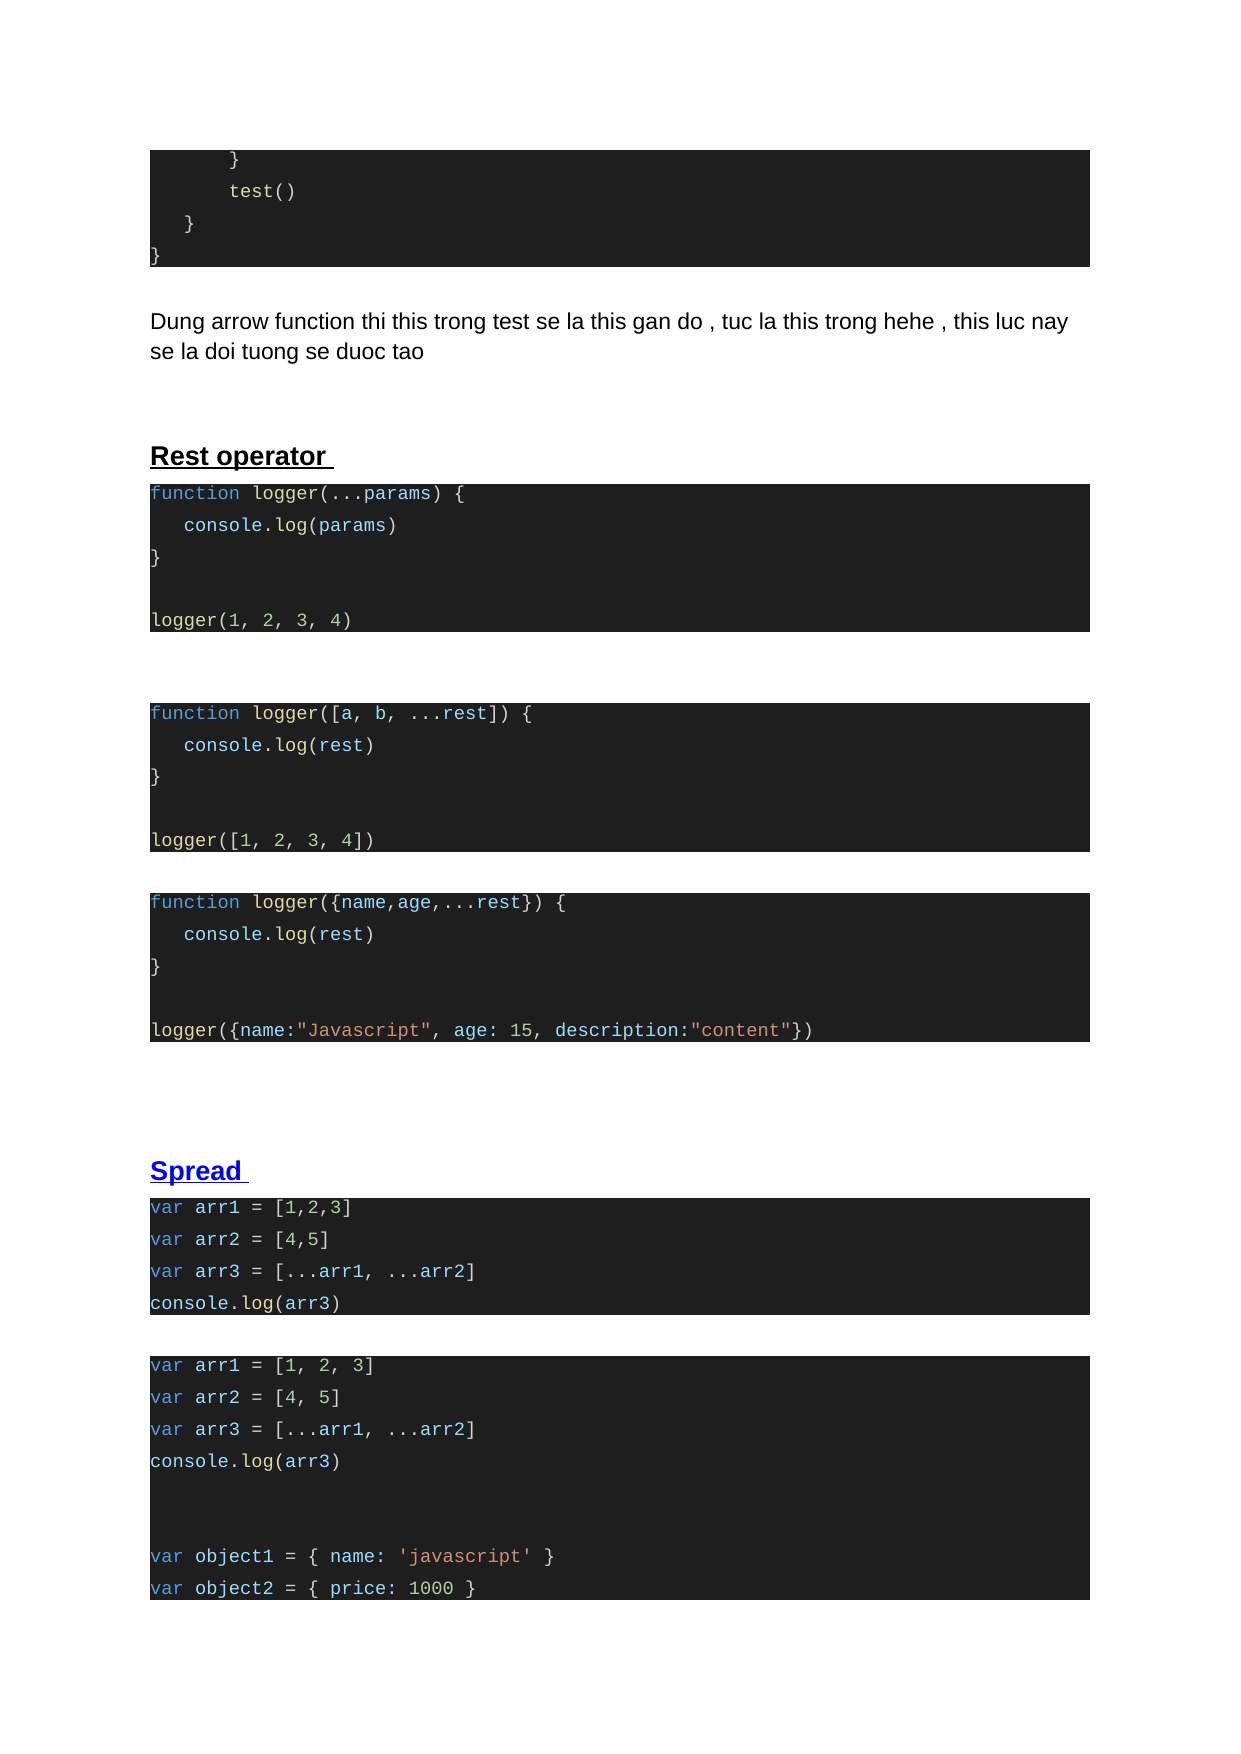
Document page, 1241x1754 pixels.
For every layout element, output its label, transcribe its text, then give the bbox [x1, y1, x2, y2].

text var object2 = { price: 1000 } [150, 1579, 1090, 1600]
text console.log(arr3) [150, 1294, 1090, 1315]
text console.log(rest) [150, 925, 1090, 946]
text console.log(arr3) [150, 1452, 1090, 1473]
text } [150, 150, 1090, 171]
text function logger([a, b, ...rest]) { [150, 703, 1090, 725]
text logger(1, 2, 3, 4) [150, 611, 1090, 632]
text logger({name:"Javascript", age: 15, description:"content"}) [150, 1021, 1090, 1042]
text var arr1 = [1, 2, 3] [150, 1356, 1090, 1377]
text function logger(...params) { [150, 484, 1090, 505]
text } [150, 246, 1090, 267]
text } [150, 957, 1090, 978]
text var arr2 = [4,5] [150, 1230, 1090, 1251]
text function logger({name,age,...rest}) { [150, 893, 1090, 914]
text var arr1 = [1,2,3] [150, 1198, 1090, 1219]
text logger([1, 2, 3, 4]) [150, 831, 1090, 852]
text var arr3 = [...arr1, ...arr2] [150, 1420, 1090, 1441]
text var arr3 = [...arr1, ...arr2] [150, 1262, 1090, 1283]
text var object1 = { name: 'javascript' } [150, 1547, 1090, 1568]
text } [150, 214, 1090, 235]
text } [150, 767, 1090, 788]
subtitle Rest operator [150, 440, 1090, 471]
text } [150, 547, 1090, 569]
subtitle Spread [150, 1154, 1090, 1186]
text Dung arrow function thi this trong test se la this gan do , tuc la this trong hehe , this luc nay se la doi tuong se duoc tao [150, 308, 1090, 364]
text var arr2 = [4, 5] [150, 1388, 1090, 1409]
text console.log(rest) [150, 735, 1090, 757]
text test() [150, 182, 1090, 203]
text console.log(params) [150, 516, 1090, 537]
